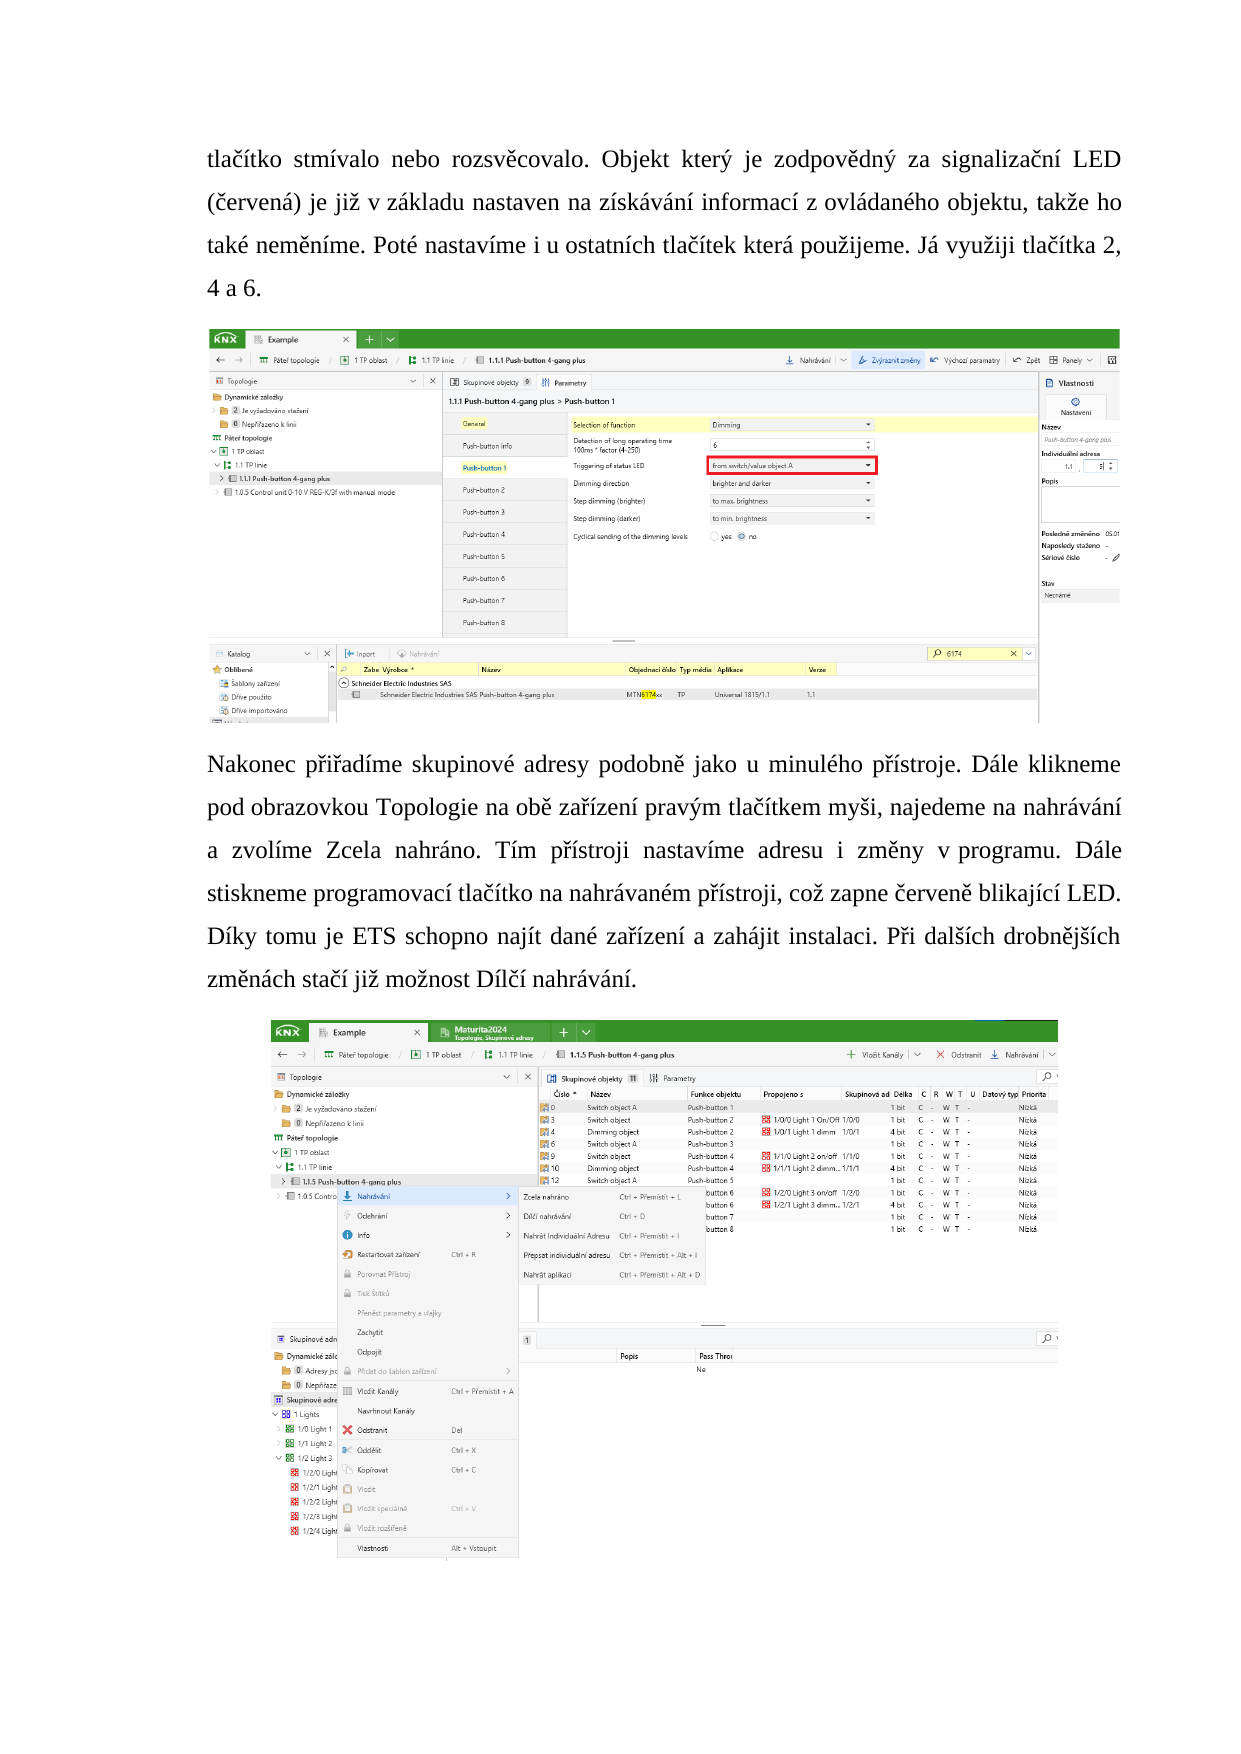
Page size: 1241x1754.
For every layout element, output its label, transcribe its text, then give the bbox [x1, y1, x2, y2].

text Nakonec přiřadíme skupinové adresy podobně jako u minulého přístroje. Dále klikneme pod obrazovkou Topologie na obě zařízení pravým tlačítkem myši, najedeme na nahrávání a zvolíme Zcela nahráno. Tím přístroji nastavíme adresu i změny v programu. Dále stiskneme programovací tlačítko na nahrávaném přístroji, což zapne červeně blikající LED. Díky tomu je ETS schopno najít dané zařízení a zahájit instalaci. Při dalších drobnějších změnách stačí již možnost Dílčí nahrávání. [207, 749, 1122, 993]
picture [209, 329, 1120, 723]
picture [270, 1020, 1058, 1561]
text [207, 144, 1122, 302]
